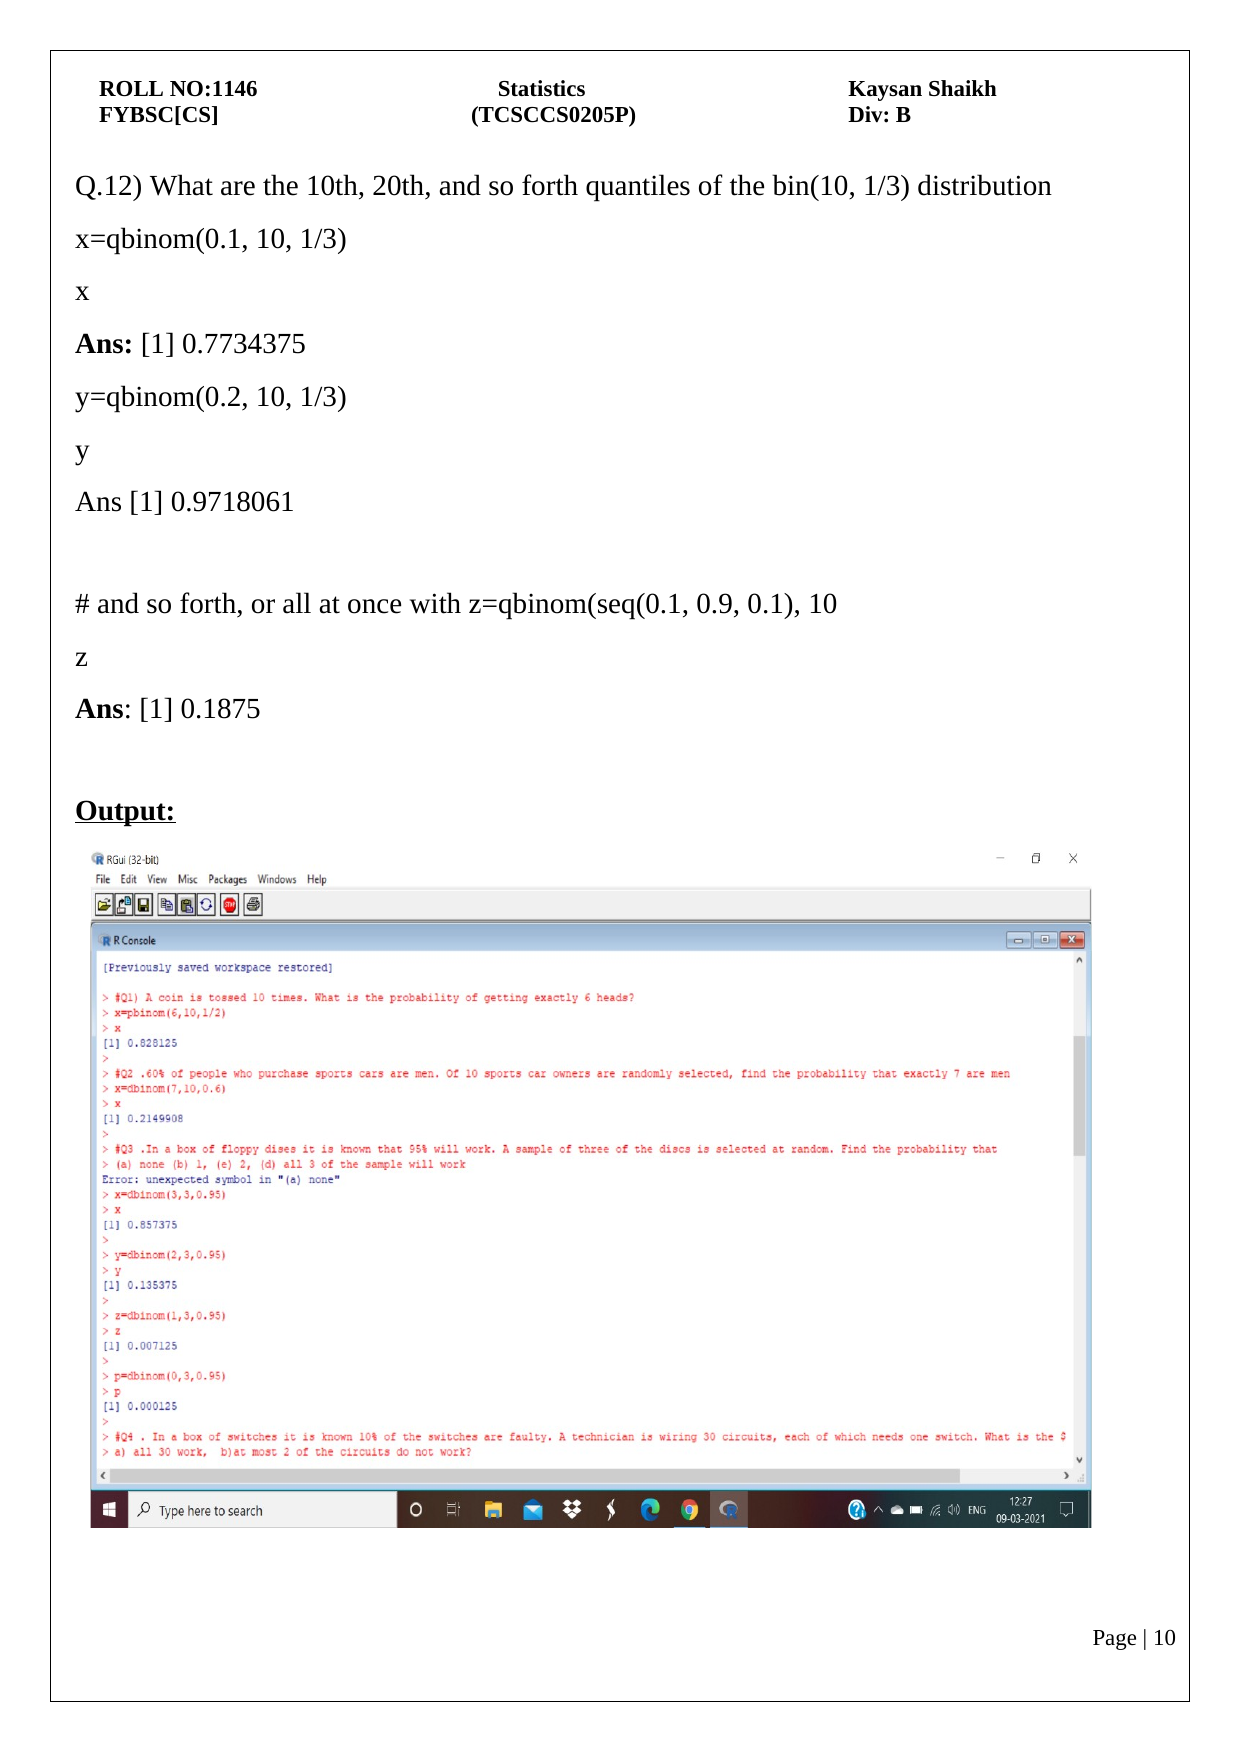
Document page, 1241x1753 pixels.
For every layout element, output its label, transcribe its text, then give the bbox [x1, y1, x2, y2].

text # and so forth, or all at once with z=qbinom(seq(0.1, 0.9, 0.1), 10 z [75, 586, 840, 672]
list What are the 10th, 20th, and so forth quantiles of the bin(10, 1/3) distribution x=qbinom(0.1, 10, 1/3) [75, 168, 1053, 255]
text Ans: [1] 0.7734375 [75, 327, 1176, 360]
text y=qbinom(0.2, 10, 1/3) y [75, 379, 349, 466]
picture [90, 850, 1092, 1528]
text Output: [75, 793, 1176, 826]
text x [75, 274, 1176, 307]
text Ans: [1] 0.1875 [75, 692, 1176, 725]
text Ans [1] 0.9718061 [75, 485, 1176, 518]
